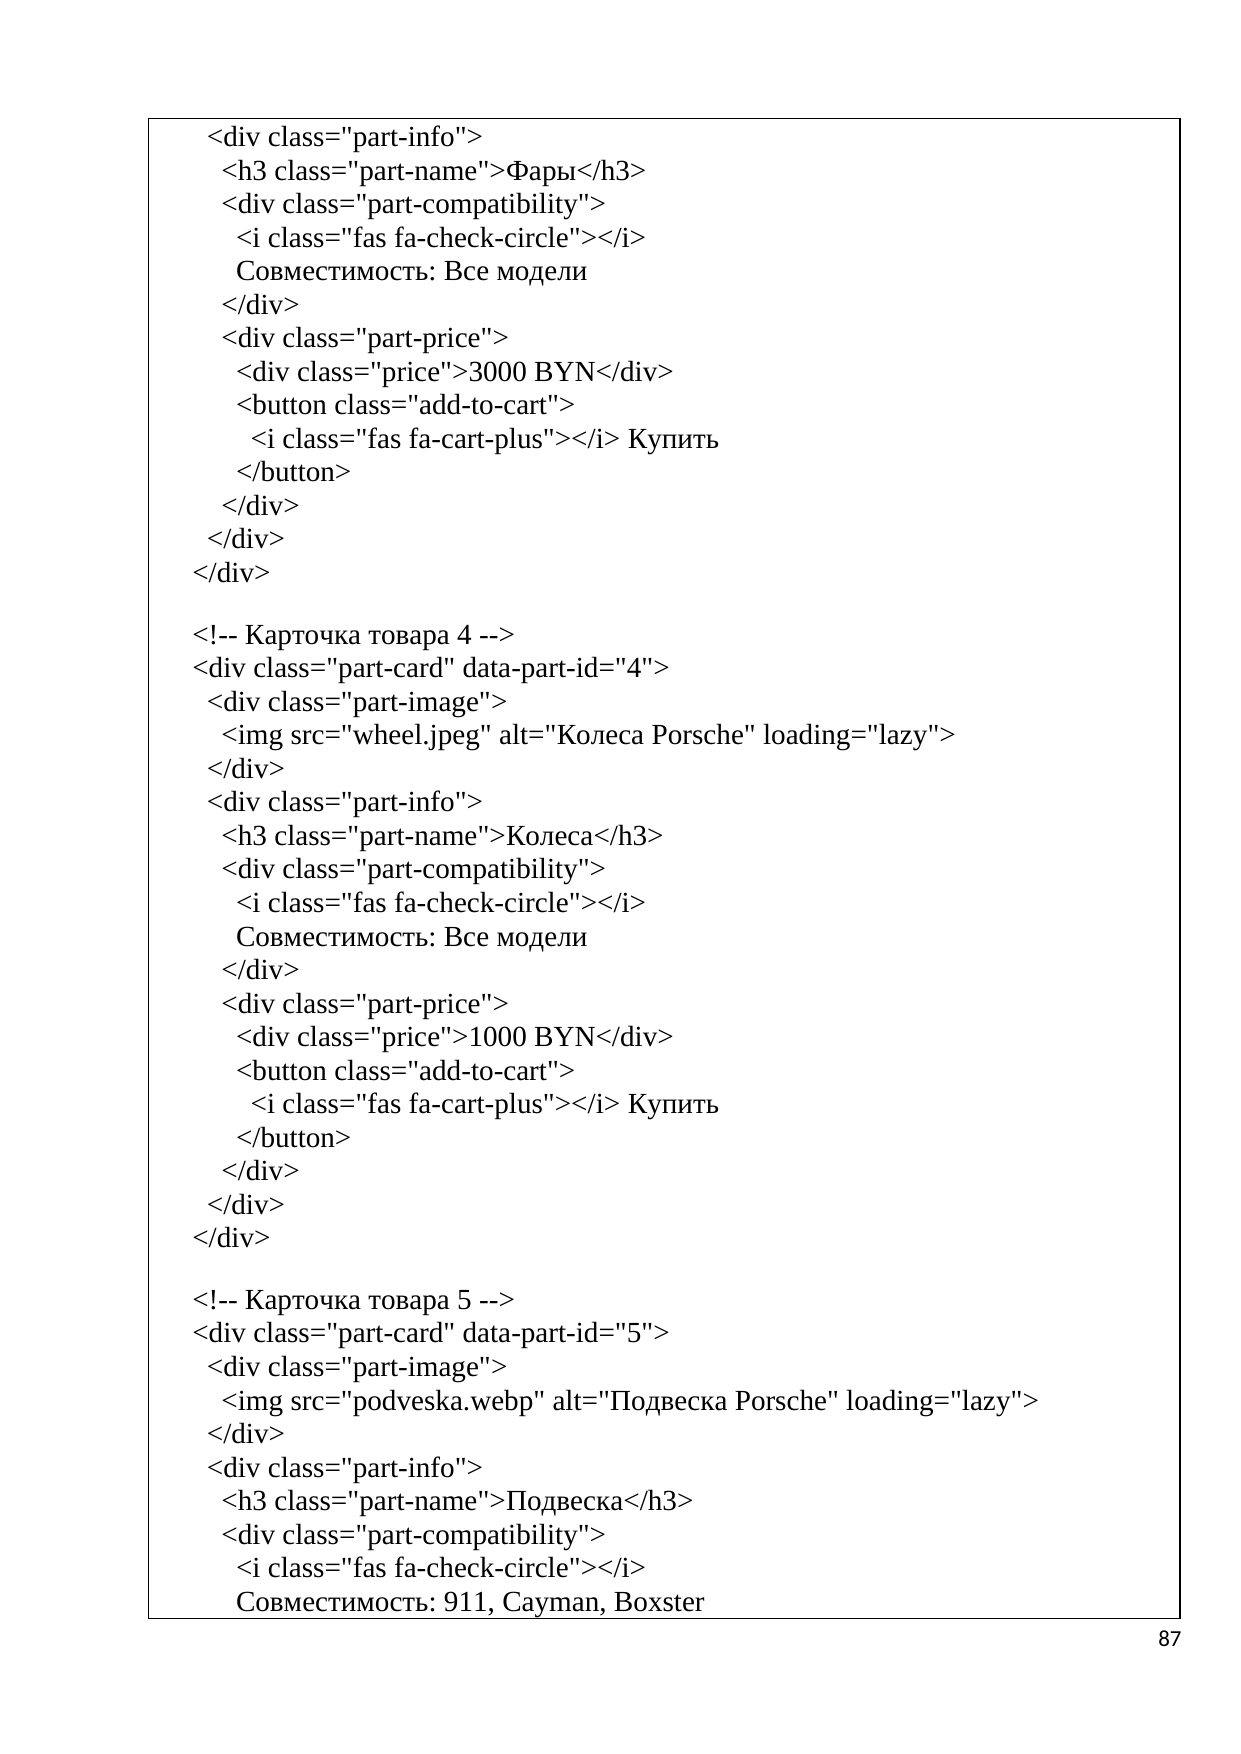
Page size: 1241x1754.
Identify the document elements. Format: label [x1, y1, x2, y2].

table_header [149, 119, 1179, 1617]
